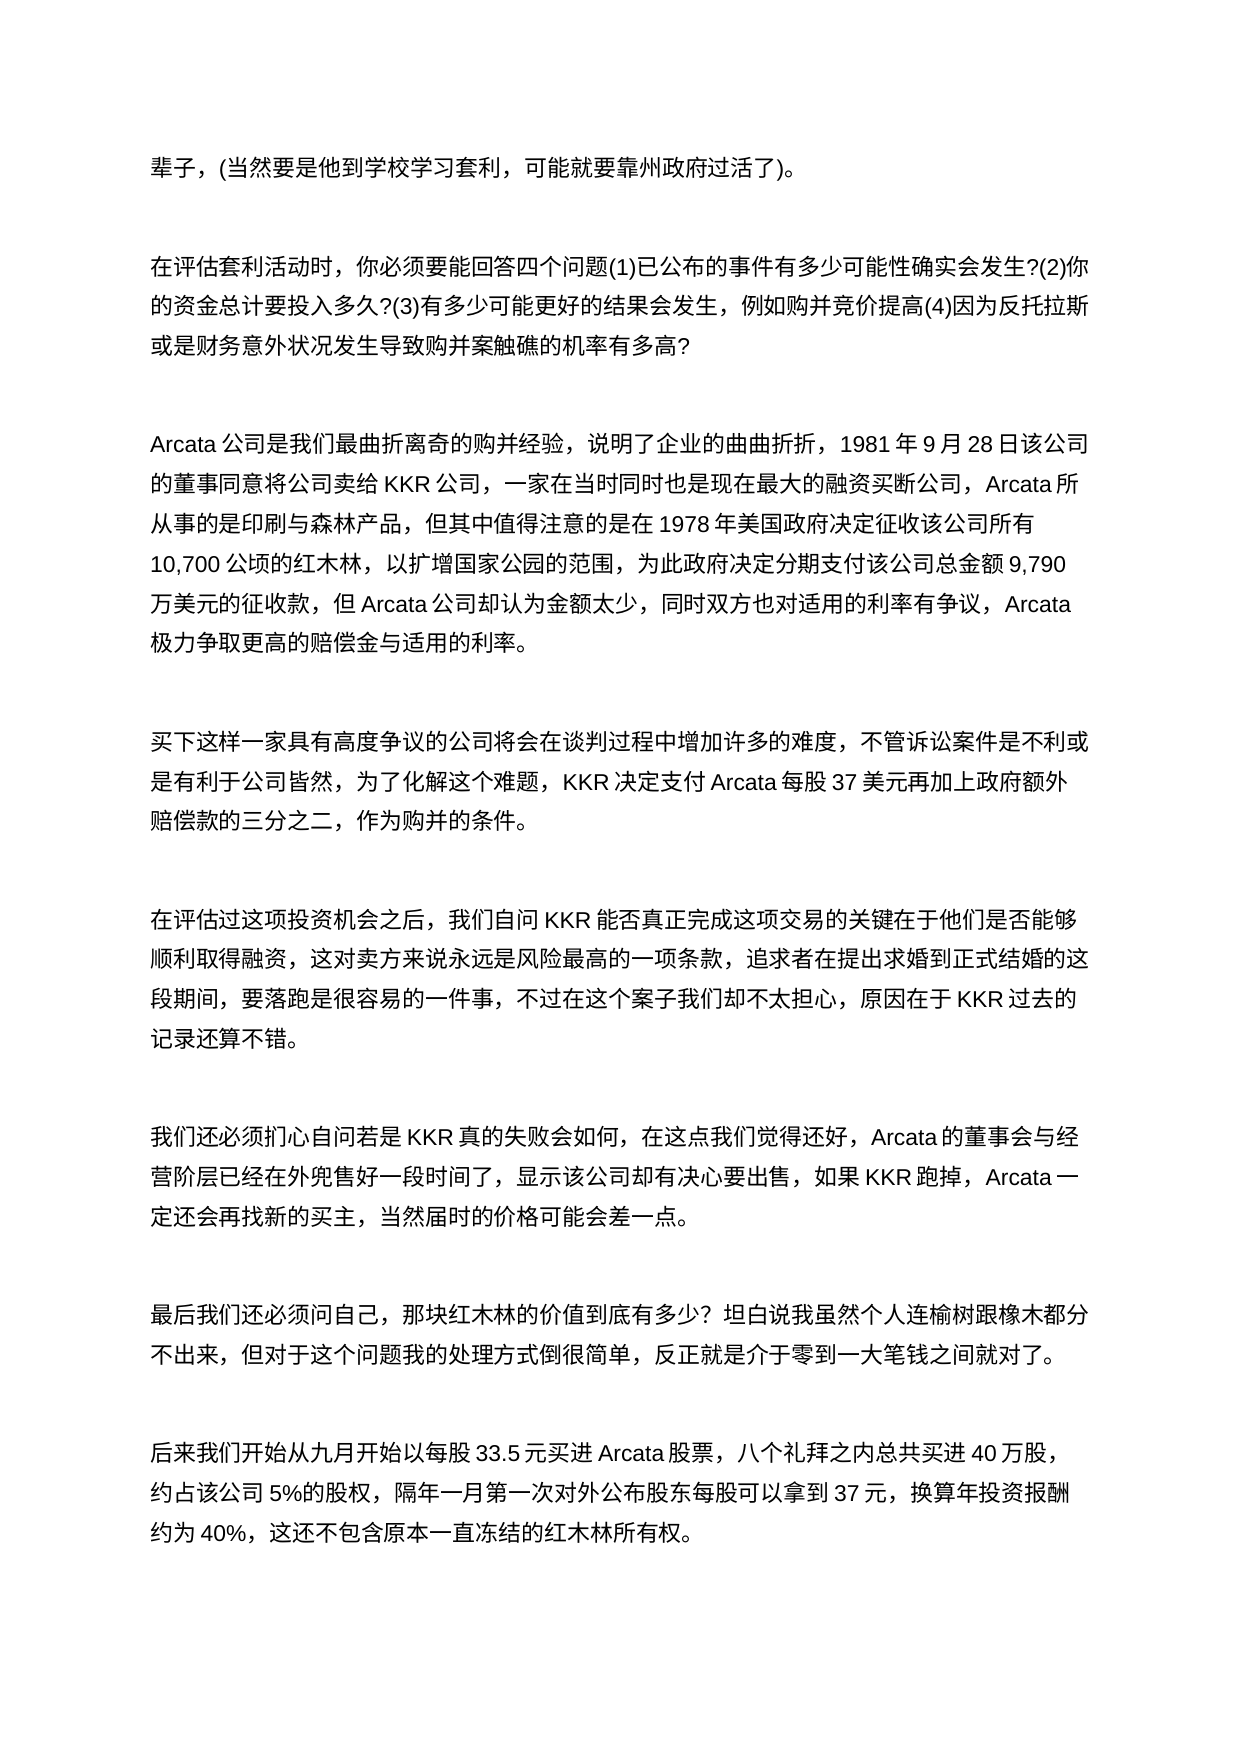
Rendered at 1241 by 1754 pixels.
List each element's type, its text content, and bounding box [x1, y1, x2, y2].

text 买下这样一家具有高度争议的公司将会在谈判过程中增加许多的难度，不管诉讼案件是不利或是有利于公司皆然，为了化解这个难题，KKR决定支付Arcata每股37美元再加上政府额外赔偿款的三分之二，作为购并的条件。 [150, 723, 1090, 836]
text 我们还必须扪心自问若是KKR真的失败会如何，在这点我们觉得还好，Arcata的董事会与经营阶层已经在外兜售好一段时间了，显示该公司却有决心要出售，如果KKR跑掉，Arcata一定还会再找新的买主，当然届时的价格可能会差一点。 [150, 1119, 1090, 1232]
text 在评估过这项投资机会之后，我们自问KKR能否真正完成这项交易的关键在于他们是否能够顺利取得融资，这对卖方来说永远是风险最高的一项条款，追求者在提出求婚到正式结婚的这段期间，要落跑是很容易的一件事，不过在这个案子我们却不太担心，原因在于KKR过去的记录还算不错。 [150, 901, 1090, 1054]
text Arcata公司是我们最曲折离奇的购并经验，说明了企业的曲曲折折，1981年9月28日该公司的董事同意将公司卖给KKR公司，一家在当时同时也是现在最大的融资买断公司，Arcata所从事的是印刷与森林产品，但其中值得注意的是在1978年美国政府决定征收该公司所有10,700公顷的红木林，以扩增国家公园的范围，为此政府决定分期支付该公司总金额9,790万美元的征收款，但Arcata公司却认为金额太少，同时双方也对适用的利率有争议，Arcata极力争取更高的赔偿金与适用的利率。 [150, 426, 1090, 658]
text 在评估套利活动时，你必须要能回答四个问题(1)已公布的事件有多少可能性确实会发生?(2)你的资金总计要投入多久?(3)有多少可能更好的结果会发生，例如购并竞价提高(4)因为反托拉斯或是财务意外状况发生导致购并案触礁的机率有多高? [150, 248, 1090, 361]
text 最后我们还必须问自己，那块红木林的价值到底有多少？坦白说我虽然个人连榆树跟橡木都分不出来，但对于这个问题我的处理方式倒很简单，反正就是介于零到一大笔钱之间就对了。 [150, 1297, 1090, 1370]
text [150, 150, 1090, 183]
text 后来我们开始从九月开始以每股33.5元买进Arcata股票，八个礼拜之内总共买进40万股，约占该公司5%的股权，隔年一月第一次对外公布股东每股可以拿到37元，换算年投资报酬约为40%，这还不包含原本一直冻结的红木林所有权。 [150, 1435, 1090, 1548]
